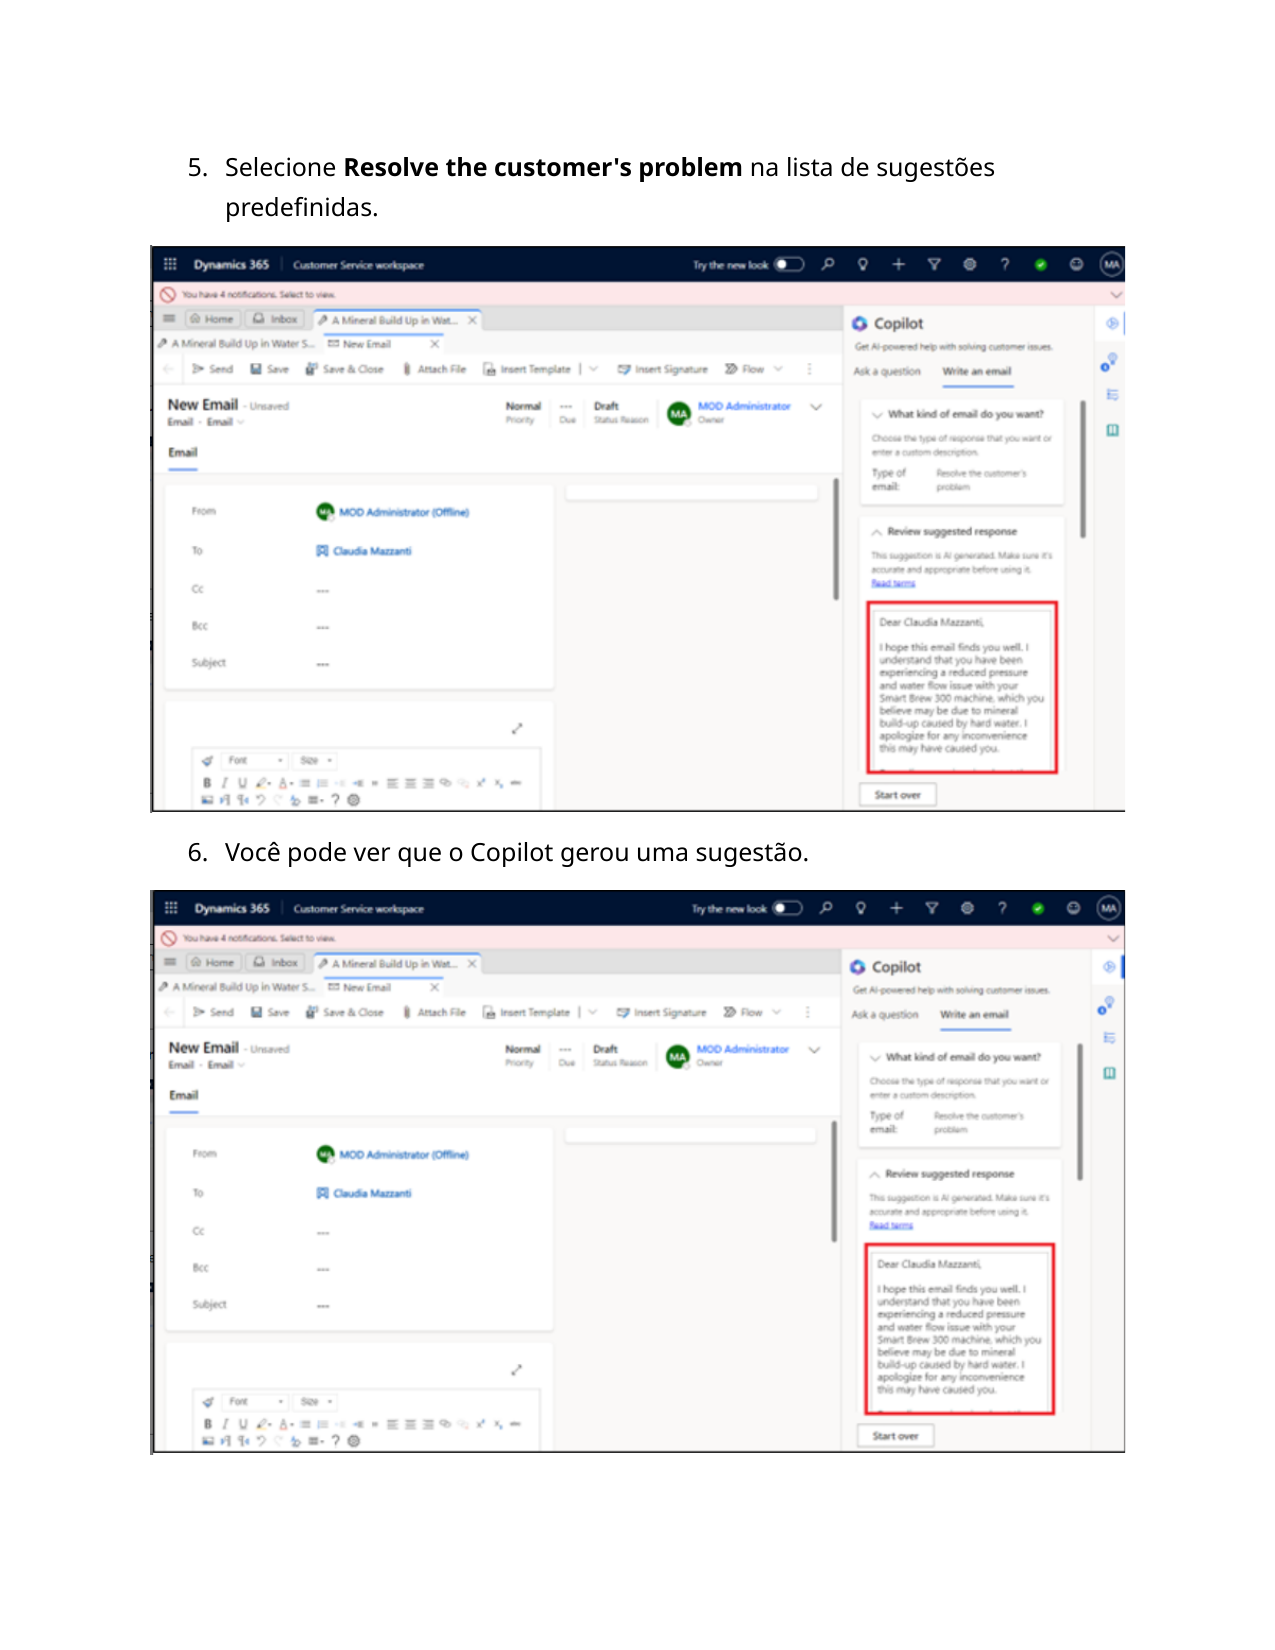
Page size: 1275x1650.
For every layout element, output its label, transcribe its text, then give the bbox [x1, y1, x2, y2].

list Selecione Resolve the customer's problem na lista de sugestões predefinidas. [187, 150, 1125, 223]
picture [150, 890, 1125, 1455]
picture [150, 245, 1125, 813]
list Você pode ver que o Copilot gerou uma sugestão. [187, 834, 1125, 868]
